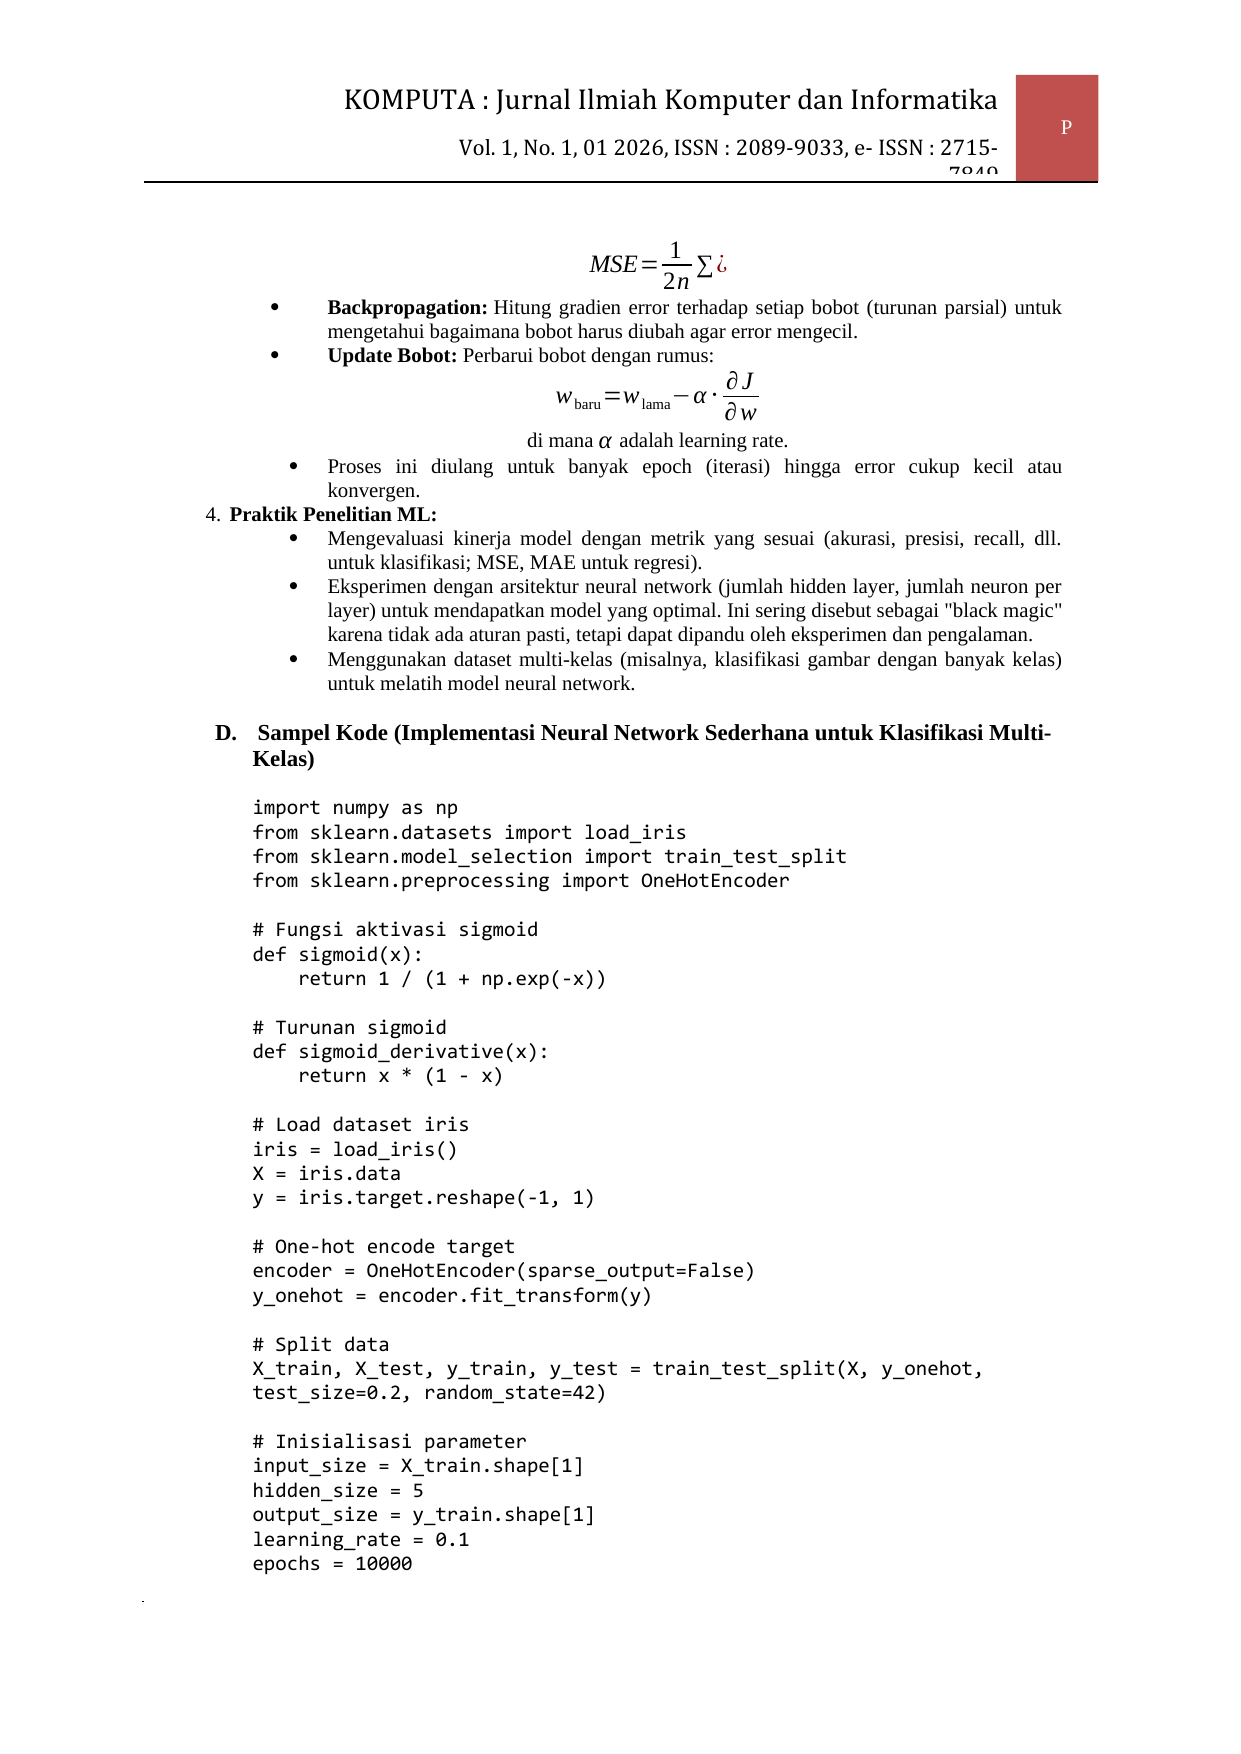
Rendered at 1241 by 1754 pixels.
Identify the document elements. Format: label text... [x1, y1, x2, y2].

list # Turunan sigmoid [252, 1015, 1063, 1039]
list return 1 / (1 + np.exp(-x)) [252, 966, 1063, 991]
list Menggunakan dataset multi-kelas (misalnya, klasifikasi gambar dengan banyak kelas) untuk melatih model neural network. [290, 646, 1063, 694]
list # One-hot encode target [252, 1234, 1063, 1259]
list di mana adalah learning rate. [252, 426, 1063, 454]
list output_size = y_train.shape[1] [252, 1503, 1063, 1527]
list iris = load_iris() [252, 1137, 1063, 1161]
list from sklearn.model_selection import train_test_split [252, 844, 1063, 869]
list # Fungsi aktivasi sigmoid [252, 918, 1063, 942]
list X = iris.data [252, 1161, 1063, 1186]
list X_train, X_test, y_train, y_test = train_test_split(X, y_onehot, test_size=0.2, random_state=42) [252, 1356, 1063, 1405]
list Mengevaluasi kinerja model dengan metrik yang sesuai (akurasi, presisi, recall, dll. untuk klasifikasi; MSE, MAE untuk regresi). [290, 526, 1063, 574]
list from sklearn.datasets import load_iris [252, 820, 1063, 844]
list learning_rate = 0.1 [252, 1527, 1063, 1551]
list def sigmoid_derivative(x): [252, 1039, 1063, 1064]
list Proses ini diulang untuk banyak epoch (iterasi) hingga error cukup kecil atau konvergen. [290, 454, 1063, 502]
list from sklearn.preprocessing import OneHotEncoder [252, 869, 1063, 893]
list # Inisialisasi parameter [252, 1429, 1063, 1454]
list Praktik Penelitian ML: [205, 502, 1063, 526]
list Update Bobot: Perbarui bobot dengan rumus: [271, 343, 1063, 367]
list input_size = X_train.shape[1] [252, 1454, 1063, 1478]
list return x * (1 - x) [252, 1064, 1063, 1088]
list Sampel Kode (Implementasi Neural Network Sederhana untuk Klasifikasi Multi-Kelas) [215, 719, 1063, 771]
list Backpropagation: Hitung gradien error terhadap setiap bobot (turunan parsial) untuk mengetahui bagaimana bobot harus diubah agar error mengecil. [271, 295, 1063, 343]
list encoder = OneHotEncoder(sparse_output=False) [252, 1259, 1063, 1283]
list # Load dataset iris [252, 1113, 1063, 1137]
list import numpy as np [252, 796, 1063, 820]
list Eksperimen dengan arsitektur neural network (jumlah hidden layer, jumlah neuron per layer) untuk mendapatkan model yang optimal. Ini sering disebut sebagai "black magic" karena tidak ada aturan pasti, tetapi dapat dipandu oleh eksperimen dan pengalaman. [290, 574, 1063, 646]
list y_onehot = encoder.fit_transform(y) [252, 1283, 1063, 1308]
list y = iris.target.reshape(-1, 1) [252, 1186, 1063, 1210]
list # Split data [252, 1332, 1063, 1356]
list epochs = 10000 [252, 1551, 1063, 1576]
list def sigmoid(x): [252, 942, 1063, 966]
list hidden_size = 5 [252, 1478, 1063, 1503]
